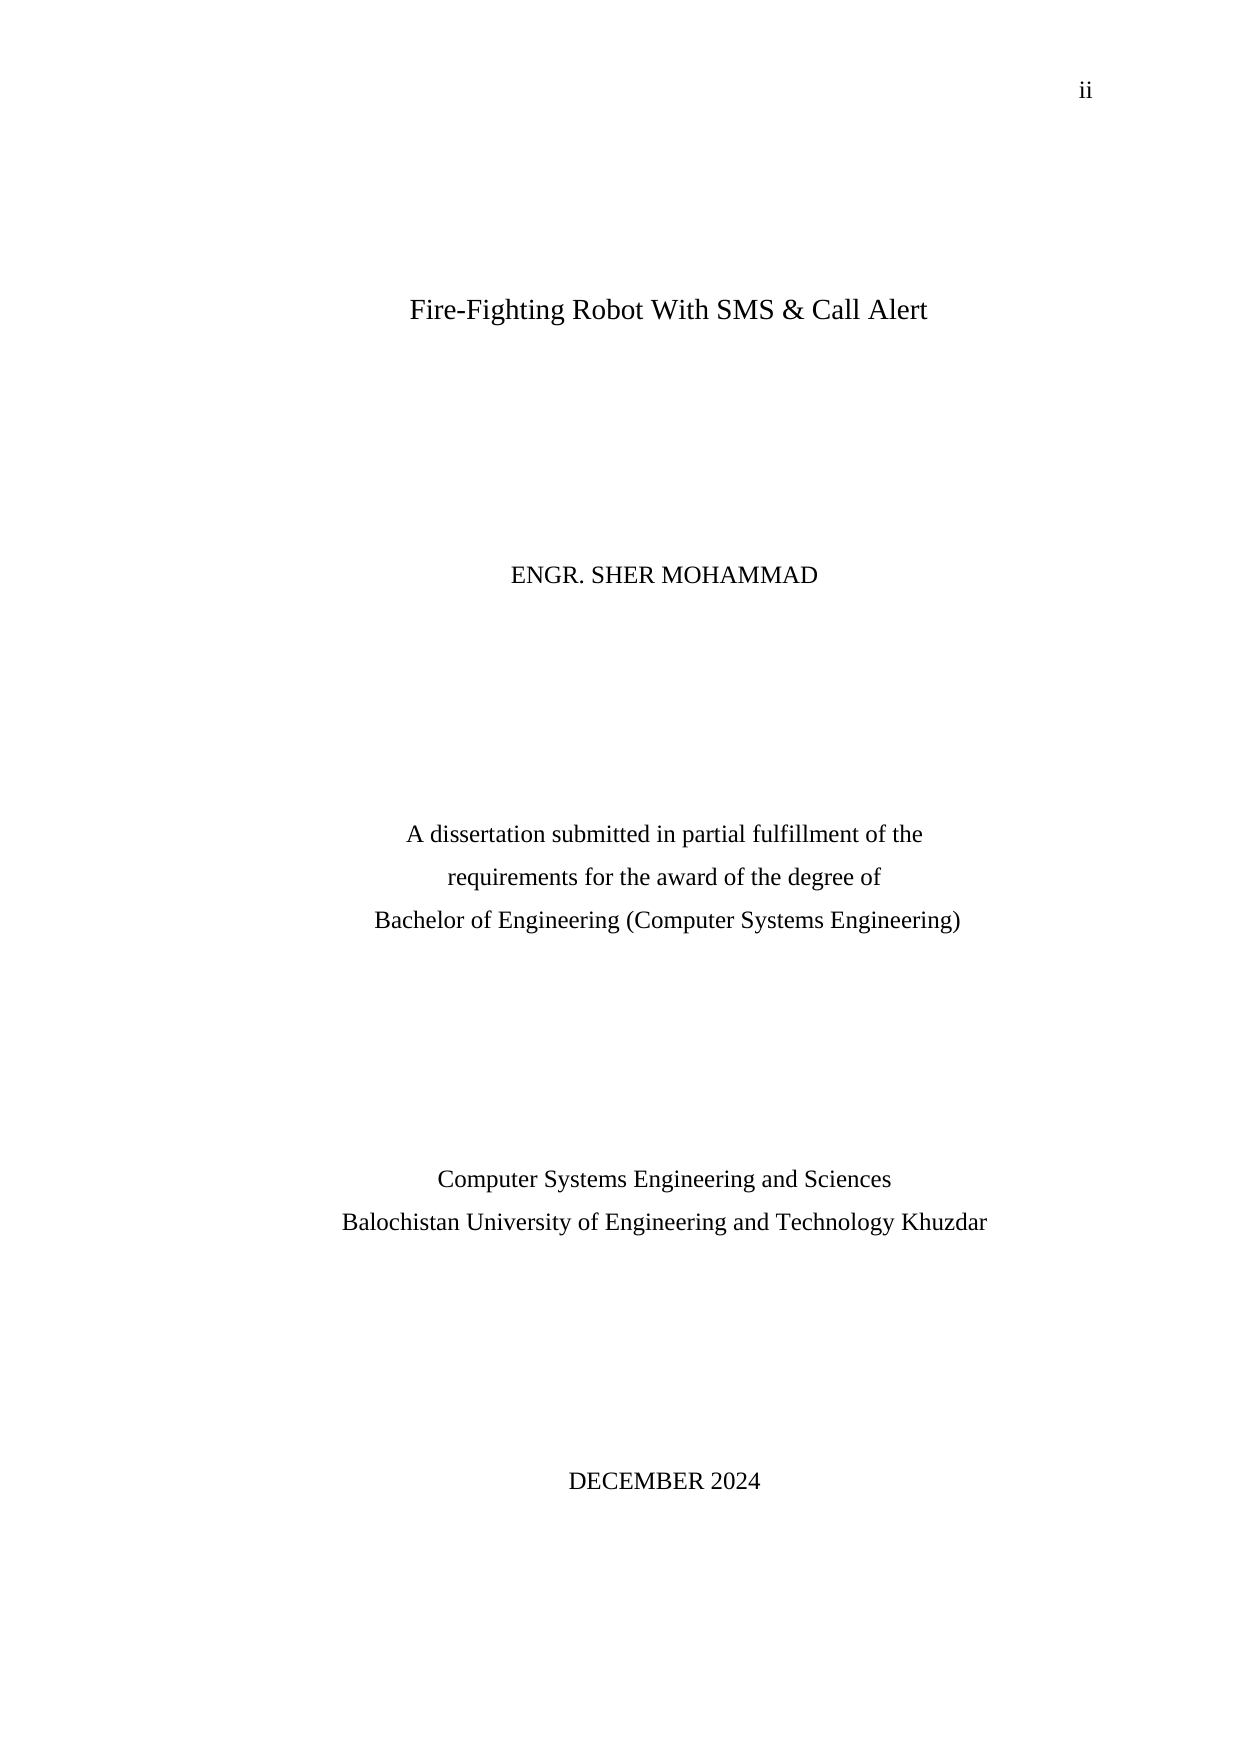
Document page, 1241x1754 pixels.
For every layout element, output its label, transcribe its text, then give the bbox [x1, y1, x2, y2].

text A dissertation submitted in partial fulfillment of the [236, 819, 1092, 848]
text ENGR. SHER MOHAMMAD [236, 560, 1092, 589]
text Fire-Fighting Robot With SMS & Call Alert [236, 292, 1092, 325]
text Computer Systems Engineering and Sciences [236, 1164, 1092, 1193]
text DECEMBER 2024 [236, 1466, 1092, 1494]
text requirements for the award of the degree of [236, 862, 1092, 891]
text Balochistan University of Engineering and Technology Khuzdar [236, 1207, 1092, 1236]
text Bachelor of Engineering (Computer Systems Engineering) [236, 905, 1092, 934]
